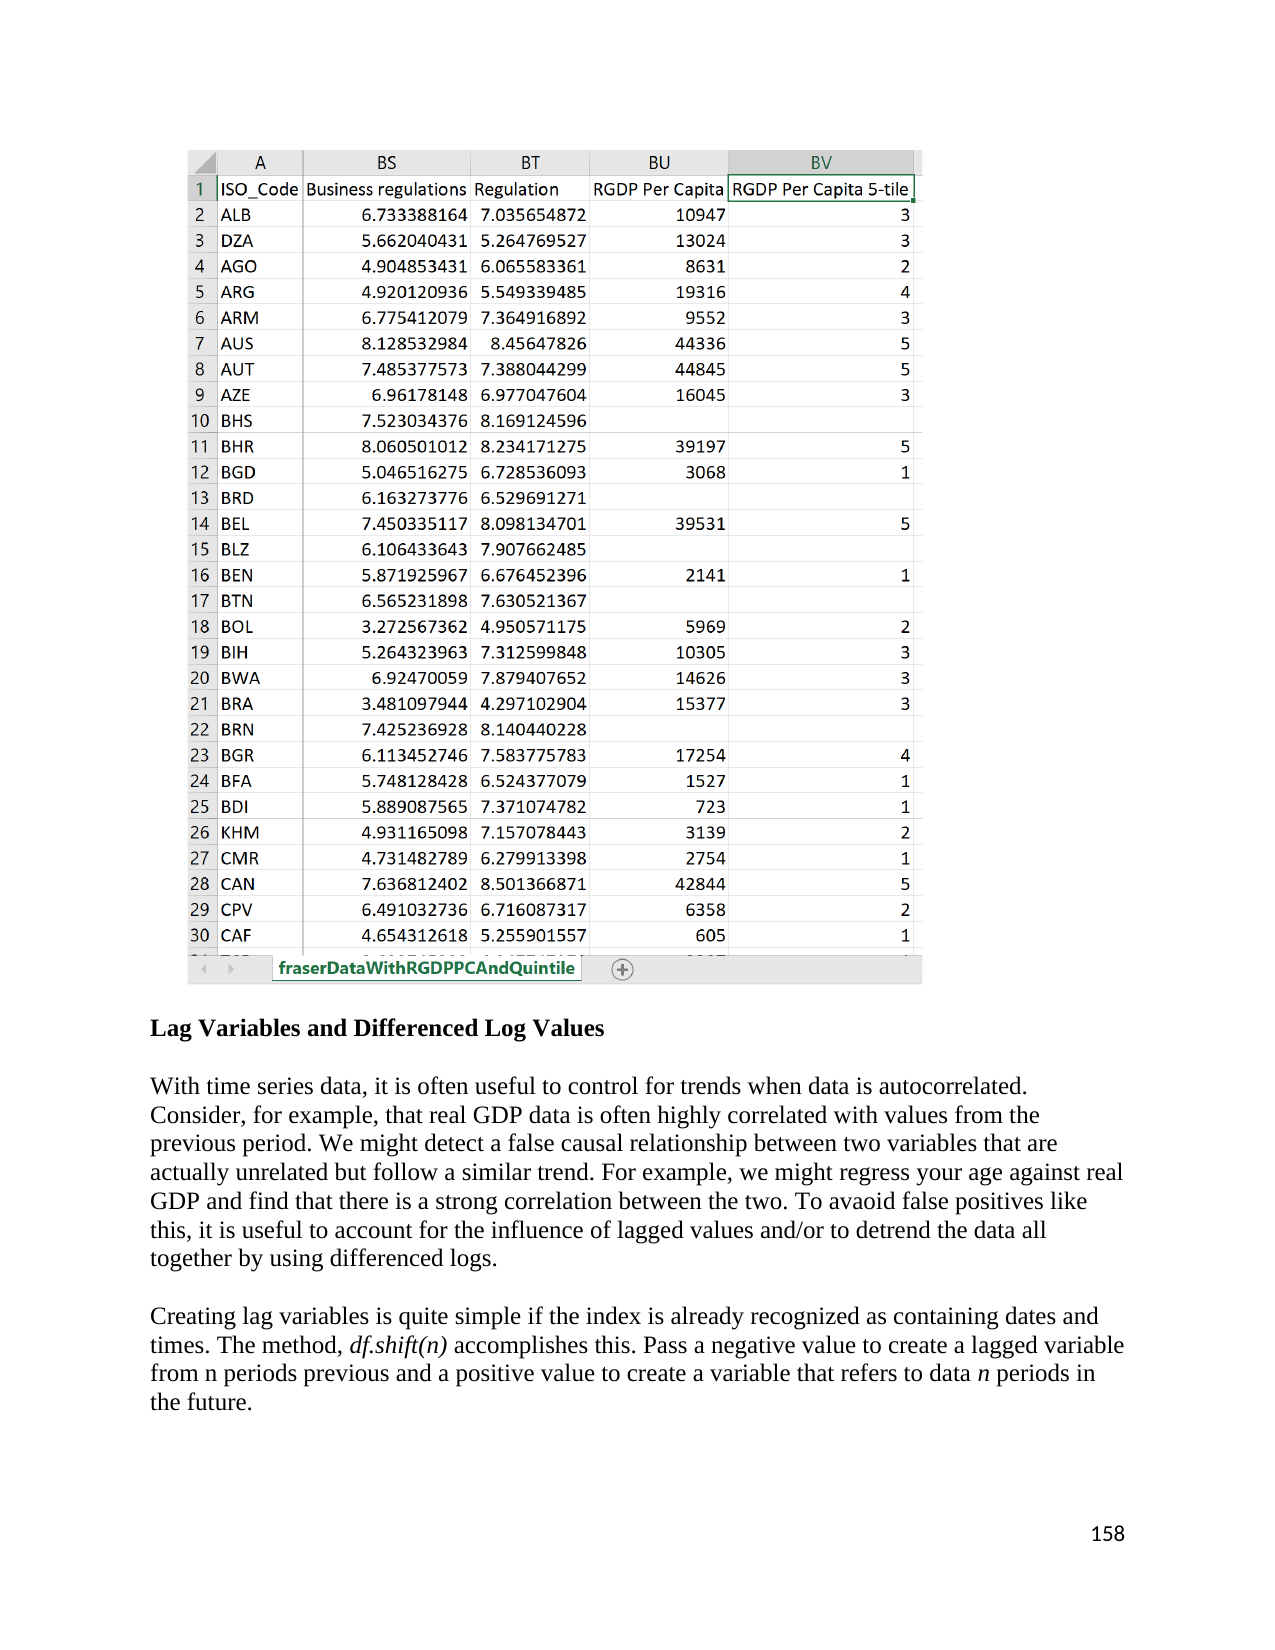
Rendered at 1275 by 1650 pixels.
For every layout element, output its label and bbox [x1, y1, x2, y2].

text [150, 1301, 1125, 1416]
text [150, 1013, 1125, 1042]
picture [187, 150, 923, 985]
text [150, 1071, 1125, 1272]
